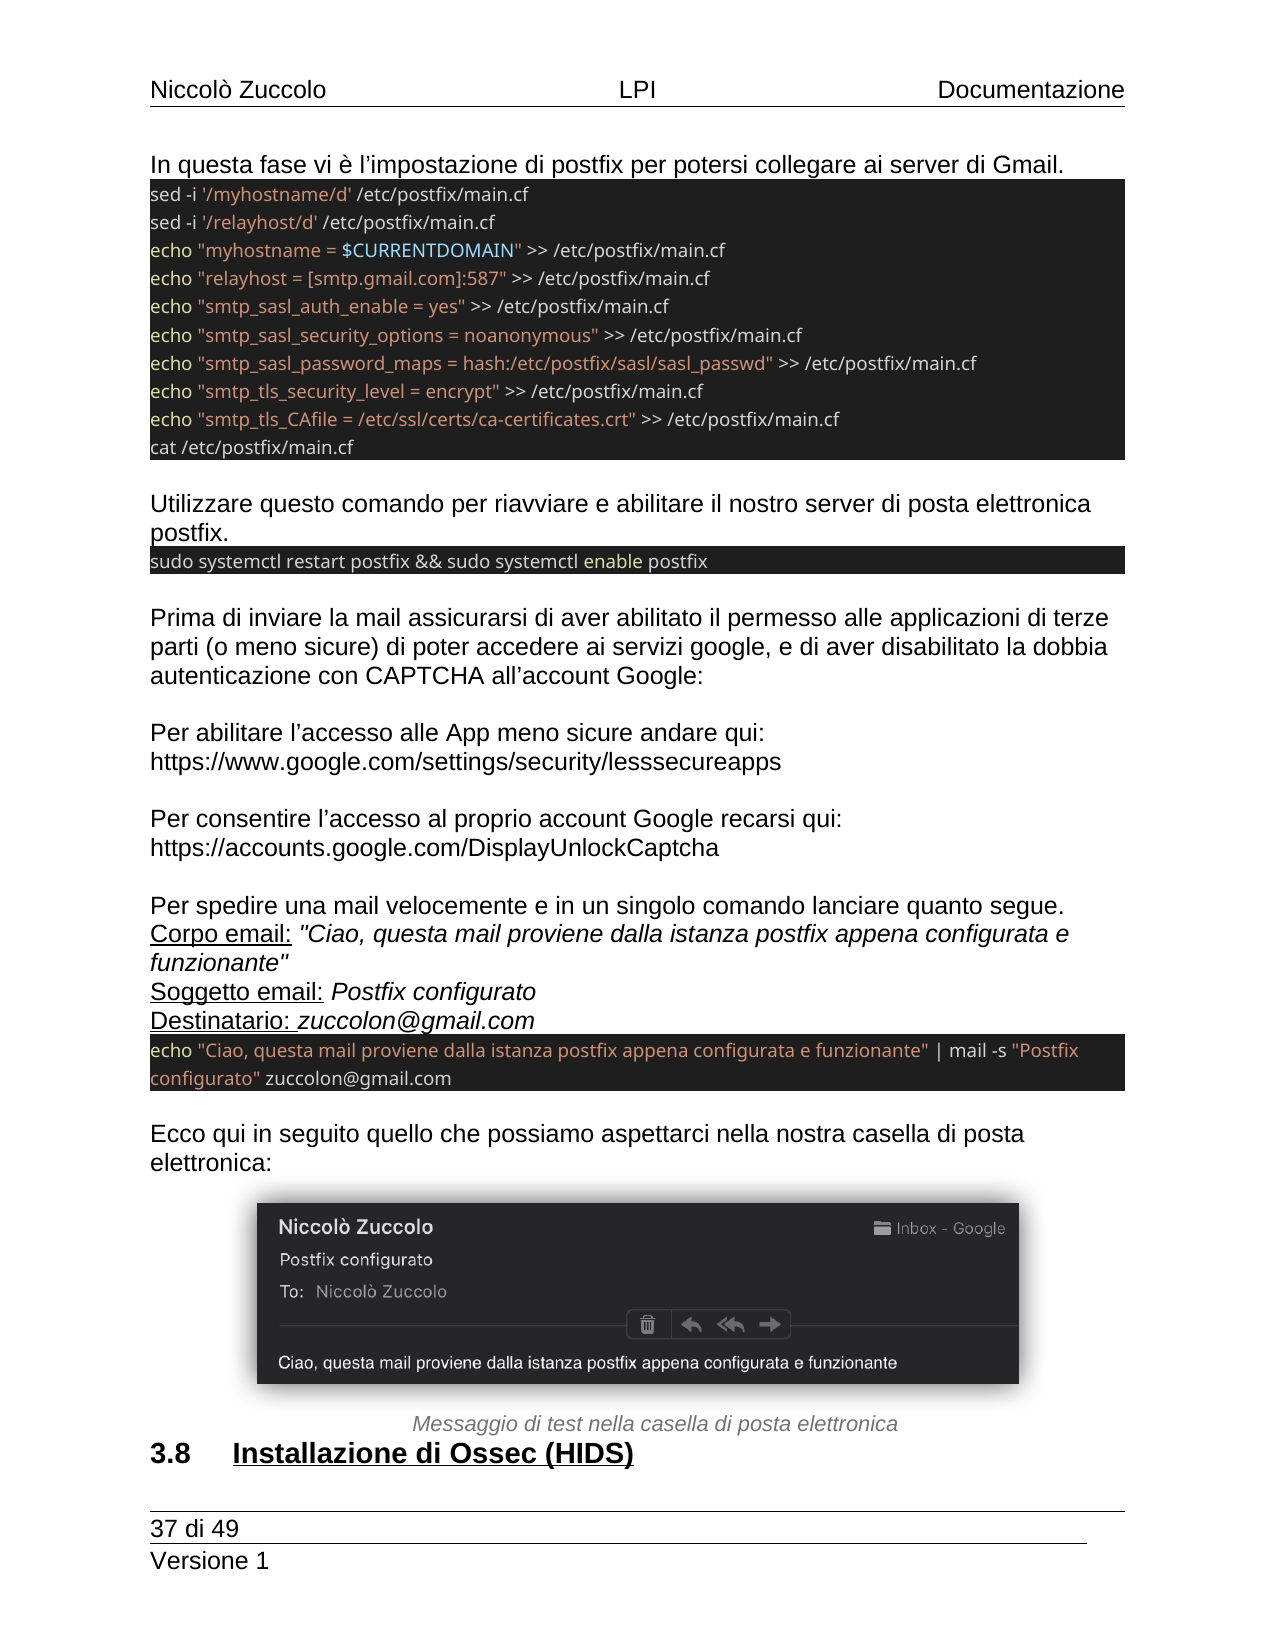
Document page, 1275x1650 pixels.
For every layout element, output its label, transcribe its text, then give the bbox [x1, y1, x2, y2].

text echo "relayhost = [smtp.gmail.com]:587" >> /etc/postfix/main.cf [150, 263, 1125, 291]
text echo "smtp_sasl_auth_enable = yes" >> /etc/postfix/main.cf [150, 291, 1125, 319]
text Per abilitare l’accesso alle App meno sicure andare qui: https://www.google.com/settings/security/lesssecureapps [150, 718, 1125, 776]
text Installazione di Ossec (HIDS) [150, 1436, 1125, 1469]
text sudo systemctl restart postfix && sudo systemctl enable postfix [150, 546, 1125, 574]
text echo "smtp_tls_CAfile = /etc/ssl/certs/ca-certificates.crt" >> /etc/postfix/main.cf [150, 404, 1125, 432]
picture [257, 1203, 1019, 1384]
text Soggetto email: Postfix configurato [150, 977, 1125, 1006]
text Per consentire l’accesso al proprio account Google recarsi qui: https://accounts.google.com/DisplayUnlockCaptcha [150, 804, 1125, 862]
text echo "Ciao, questa mail proviene dalla istanza postfix appena configurata e funzionante" | mail -s "Postfix configurato" zuccolon@gmail.com [150, 1034, 1125, 1091]
text Prima di inviare la mail assicurarsi di aver abilitato il permesso alle applicazioni di terze parti (o meno sicure) di poter accedere ai servizi google, e di aver disabilitato la dobbia autenticazione con CAPTCHA all’account Google: [150, 603, 1125, 689]
text echo "smtp_sasl_password_maps = hash:/etc/postfix/sasl/sasl_passwd" >> /etc/postfix/main.cf [150, 347, 1125, 376]
text In questa fase vi è l’impostazione di postfix per potersi collegare ai server di Gmail. [150, 150, 1125, 179]
text sed -i '/myhostname/d' /etc/postfix/main.cf [150, 179, 1125, 207]
text cat /etc/postfix/main.cf [150, 432, 1125, 460]
text Corpo email: "Ciao, questa mail proviene dalla istanza postfix appena configurata e funzionante" [150, 919, 1125, 977]
text Utilizzare questo comando per riavviare e abilitare il nostro server di posta elettronica postfix. [150, 489, 1125, 546]
text Per spedire una mail velocemente e in un singolo comando lanciare quanto segue. [150, 891, 1125, 919]
text Destinatario: zuccolon@gmail.com [150, 1006, 1125, 1034]
text echo "smtp_tls_security_level = encrypt" >> /etc/postfix/main.cf [150, 376, 1125, 404]
text Ecco qui in seguito quello che possiamo aspettarci nella nostra casella di posta elettronica: [150, 1119, 1125, 1177]
text echo "smtp_sasl_security_options = noanonymous" >> /etc/postfix/main.cf [150, 319, 1125, 347]
text sed -i '/relayhost/d' /etc/postfix/main.cf [150, 207, 1125, 235]
text echo "myhostname = $CURRENTDOMAIN" >> /etc/postfix/main.cf [150, 235, 1125, 263]
text Messaggio di test nella casella di posta elettronica [187, 1410, 1125, 1436]
